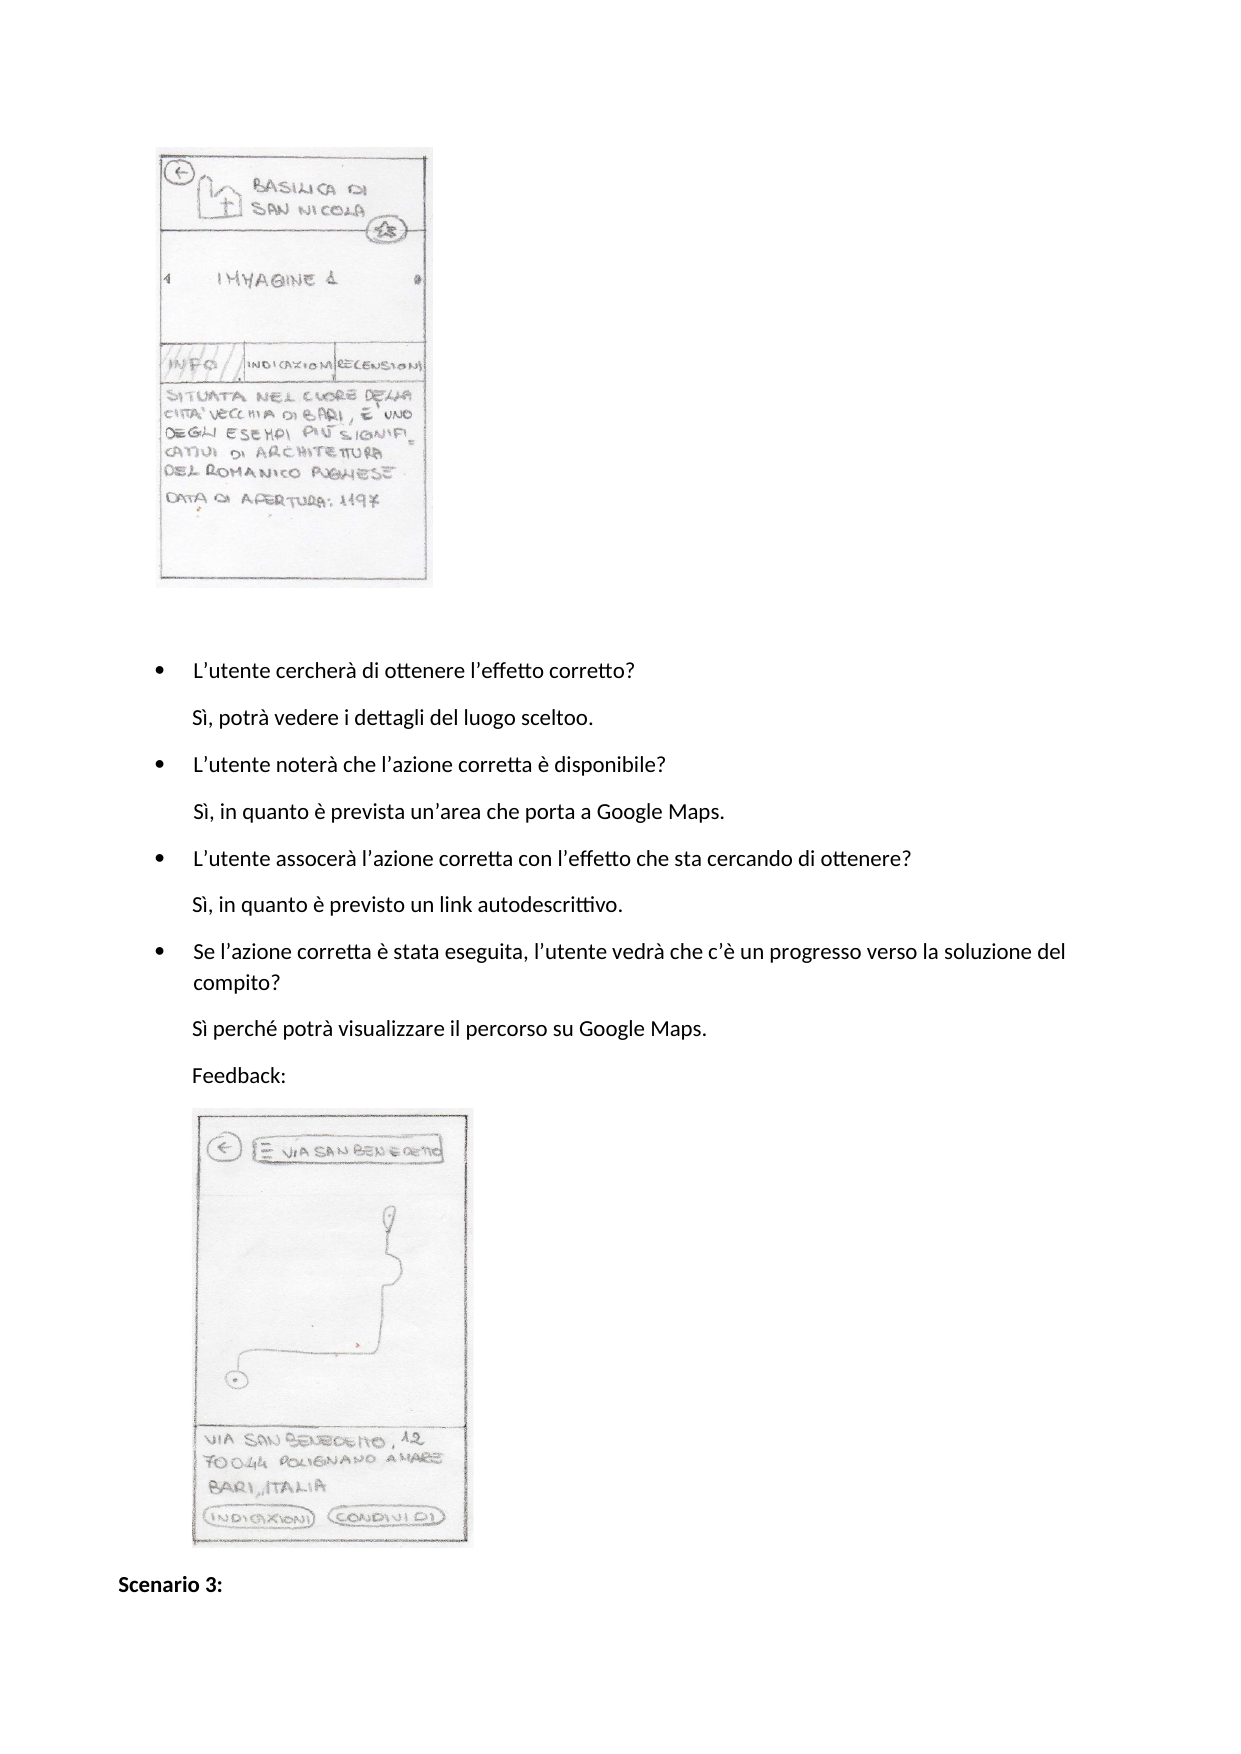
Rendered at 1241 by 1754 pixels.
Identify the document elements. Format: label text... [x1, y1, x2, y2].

picture [155, 147, 435, 591]
text Feedback: [156, 1061, 1122, 1089]
text Scenario 3: [118, 1570, 1122, 1598]
list L’utente noterà che l’azione corretta è disponibile? [156, 750, 1122, 778]
list Se l’azione corretta è stata eseguita, l’utente vedrà che c’è un progresso verso la soluzione del compito? [156, 937, 1122, 996]
list L’utente assocerà l’azione corretta con l’effetto che sta cercando di ottenere? [156, 844, 1122, 872]
text Sì, in quanto è prevista un’area che porta a Google Maps. [193, 797, 1122, 825]
text Sì, potrà vedere i dettagli del luogo sceltoo. [118, 703, 1122, 731]
list L’utente cercherà di ottenere l’effetto corretto? [156, 656, 1122, 684]
picture [191, 1108, 478, 1552]
text Sì, in quanto è previsto un link autodescrittivo. [156, 891, 1122, 919]
text Sì perché potrà visualizzare il percorso su Google Maps. [156, 1014, 1122, 1043]
